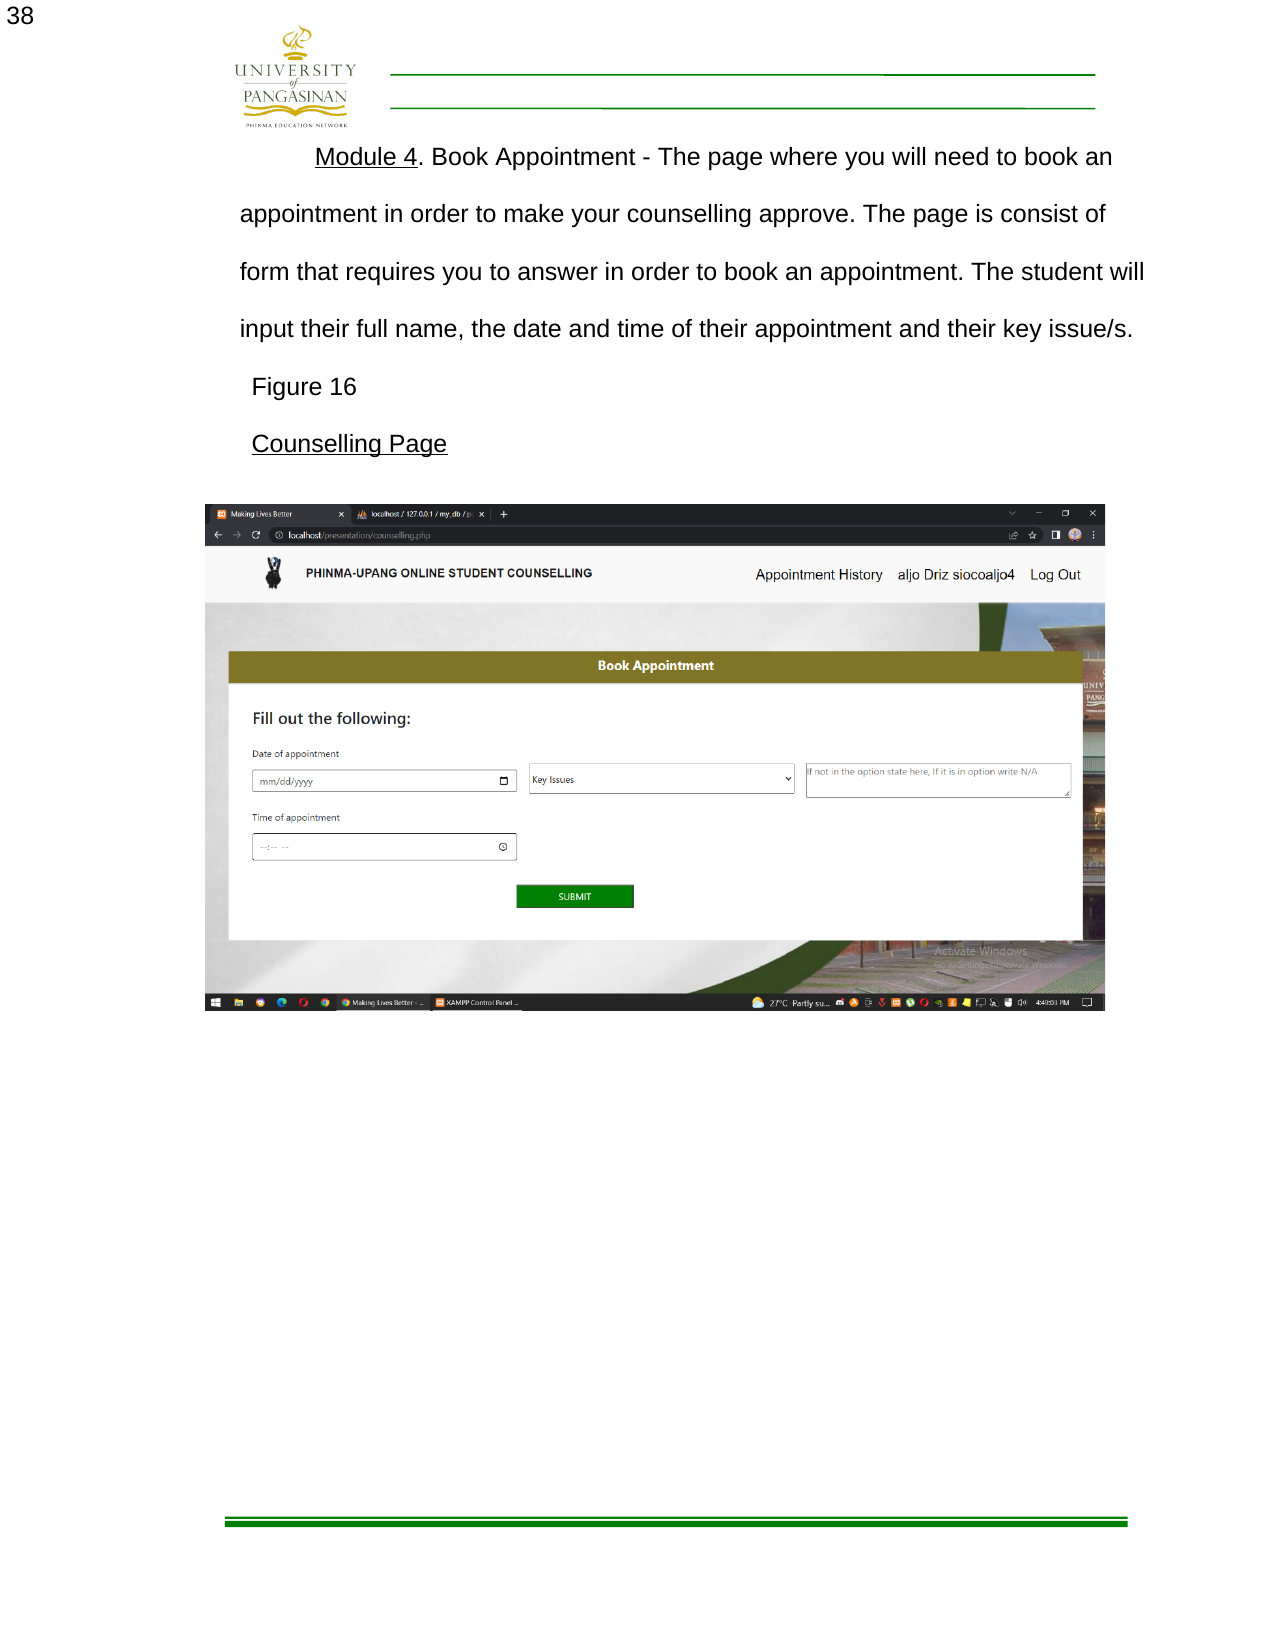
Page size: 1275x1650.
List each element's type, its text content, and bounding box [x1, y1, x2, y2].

picture [205, 504, 1106, 1011]
text Figure 16 [224, 372, 1146, 400]
text Module 4. Book Appointment - The page where you will need to book an appointment in order to make your counselling approve. The page is consist of form that requires you to answer in order to book an appointment. The student will input their full name, the date and time of their appointment and their key issue/s. [239, 142, 1146, 343]
picture [225, 18, 372, 143]
text Counselling Page [224, 429, 1146, 458]
